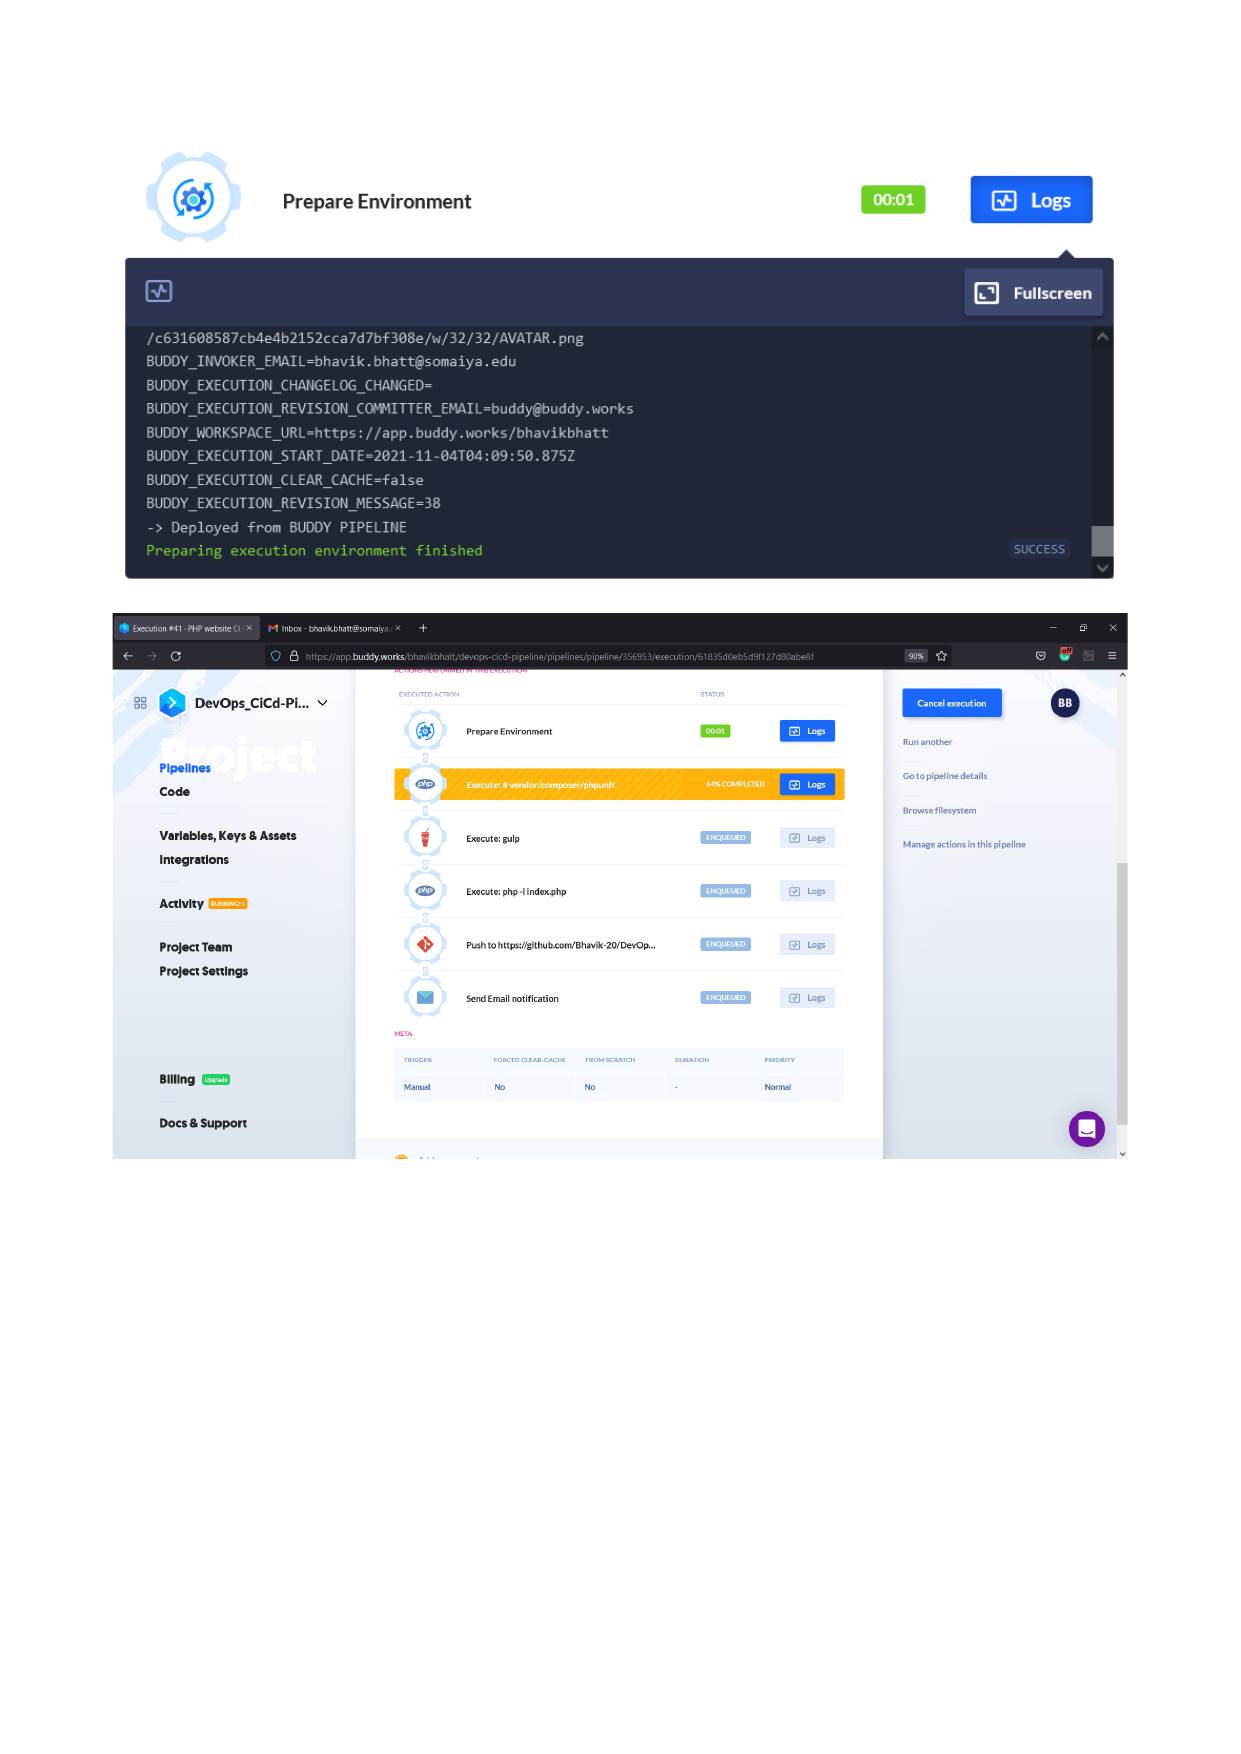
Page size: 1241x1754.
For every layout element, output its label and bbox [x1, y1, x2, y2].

picture [112, 150, 1124, 585]
picture [112, 613, 1128, 1159]
